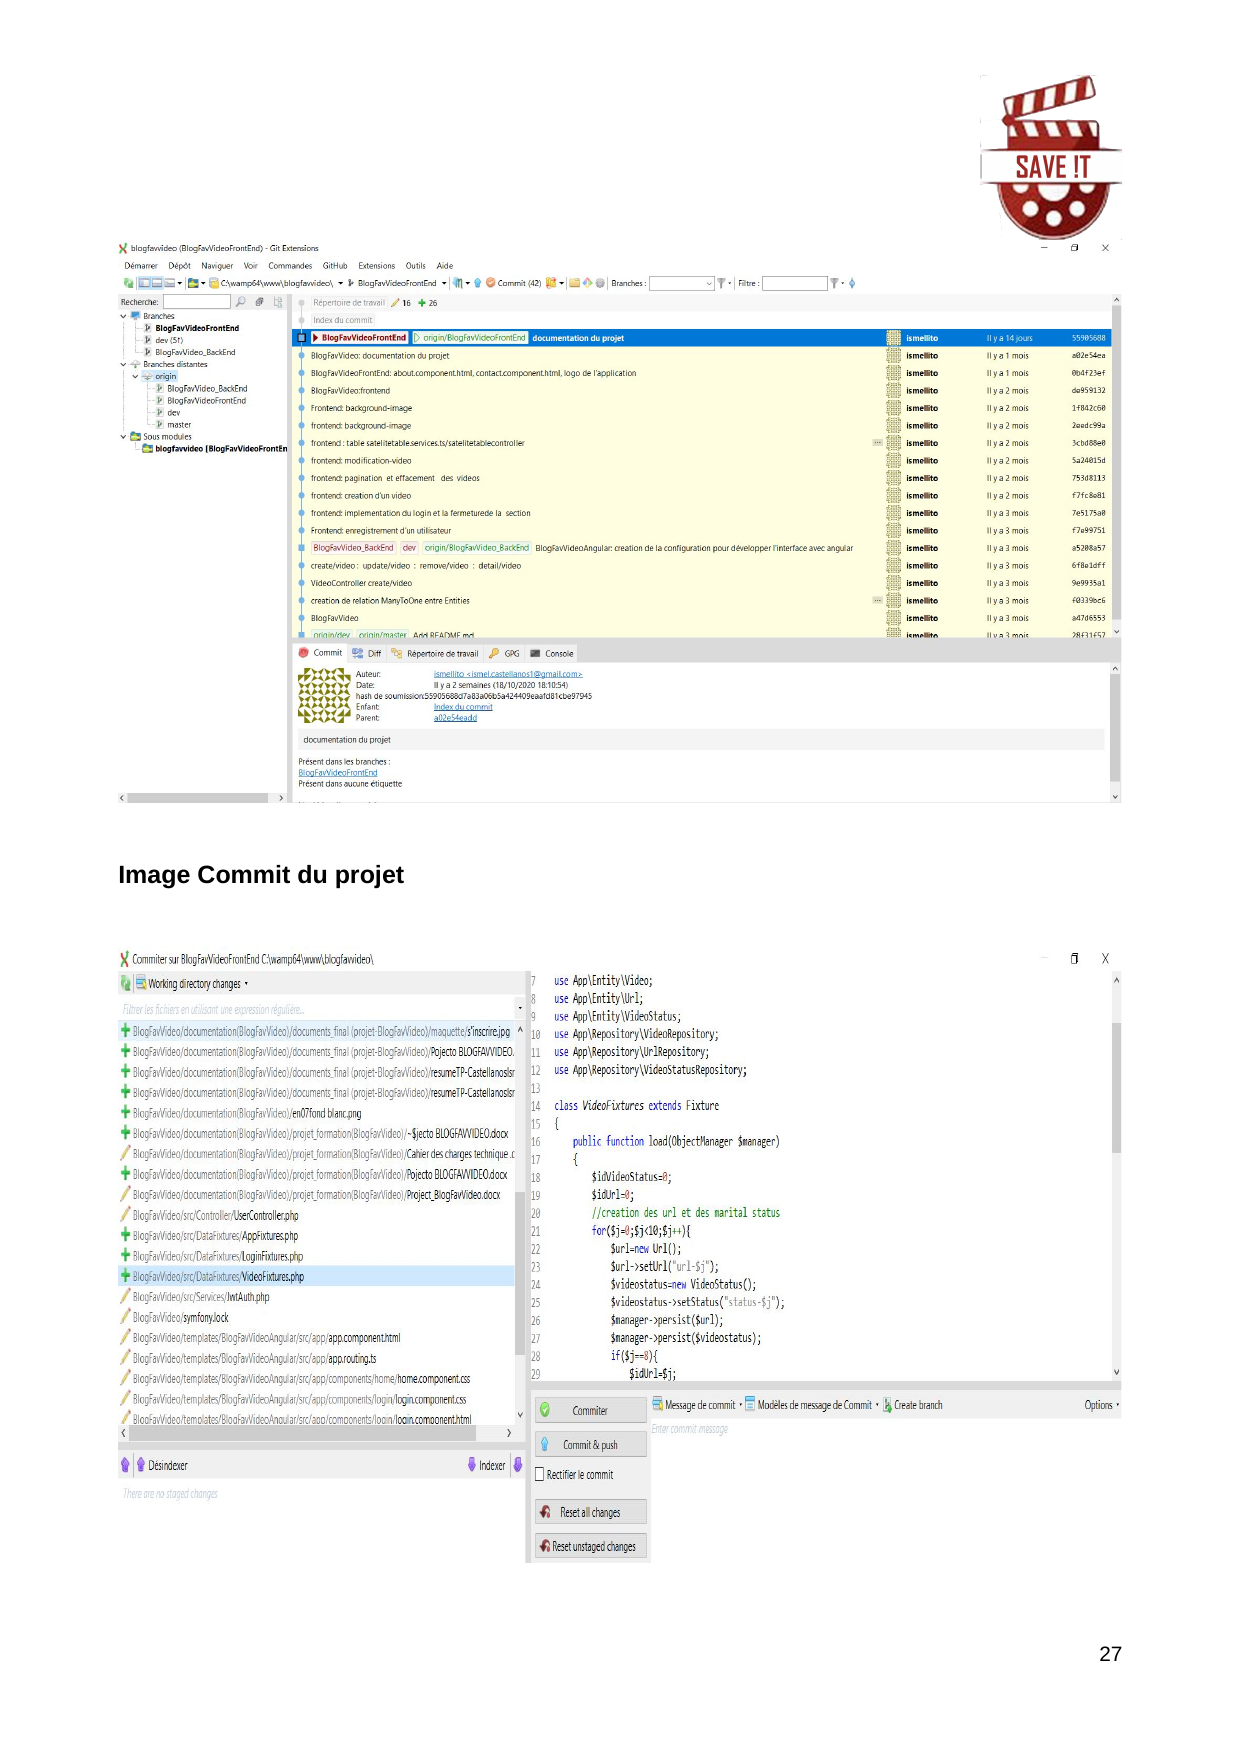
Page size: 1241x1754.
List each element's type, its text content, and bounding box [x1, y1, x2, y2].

text Cette application est destinée aux établissements d'enseignements supérieurs dans le but de rationaliser l'apprentissage des sujets éducatifs qui orientent une partie de leur travail vers l'affichage de vidéos sur Internet pour incriminer, apprendre et faire progresser le groupe d'étudiants. [118, 1374, 1122, 1489]
text Il concentre son fonctionnement sur le stockage centralisé des vidéos préférées de chacun des utilisateurs enregistrés pour accélérer le temps de productivité dans la journée et avoir toutes leurs vidéos préférées centralisées dans un espace personnel privé et sécurisé. [118, 1489, 1122, 1604]
picture [978, 73, 1123, 241]
picture [118, 297, 1122, 914]
